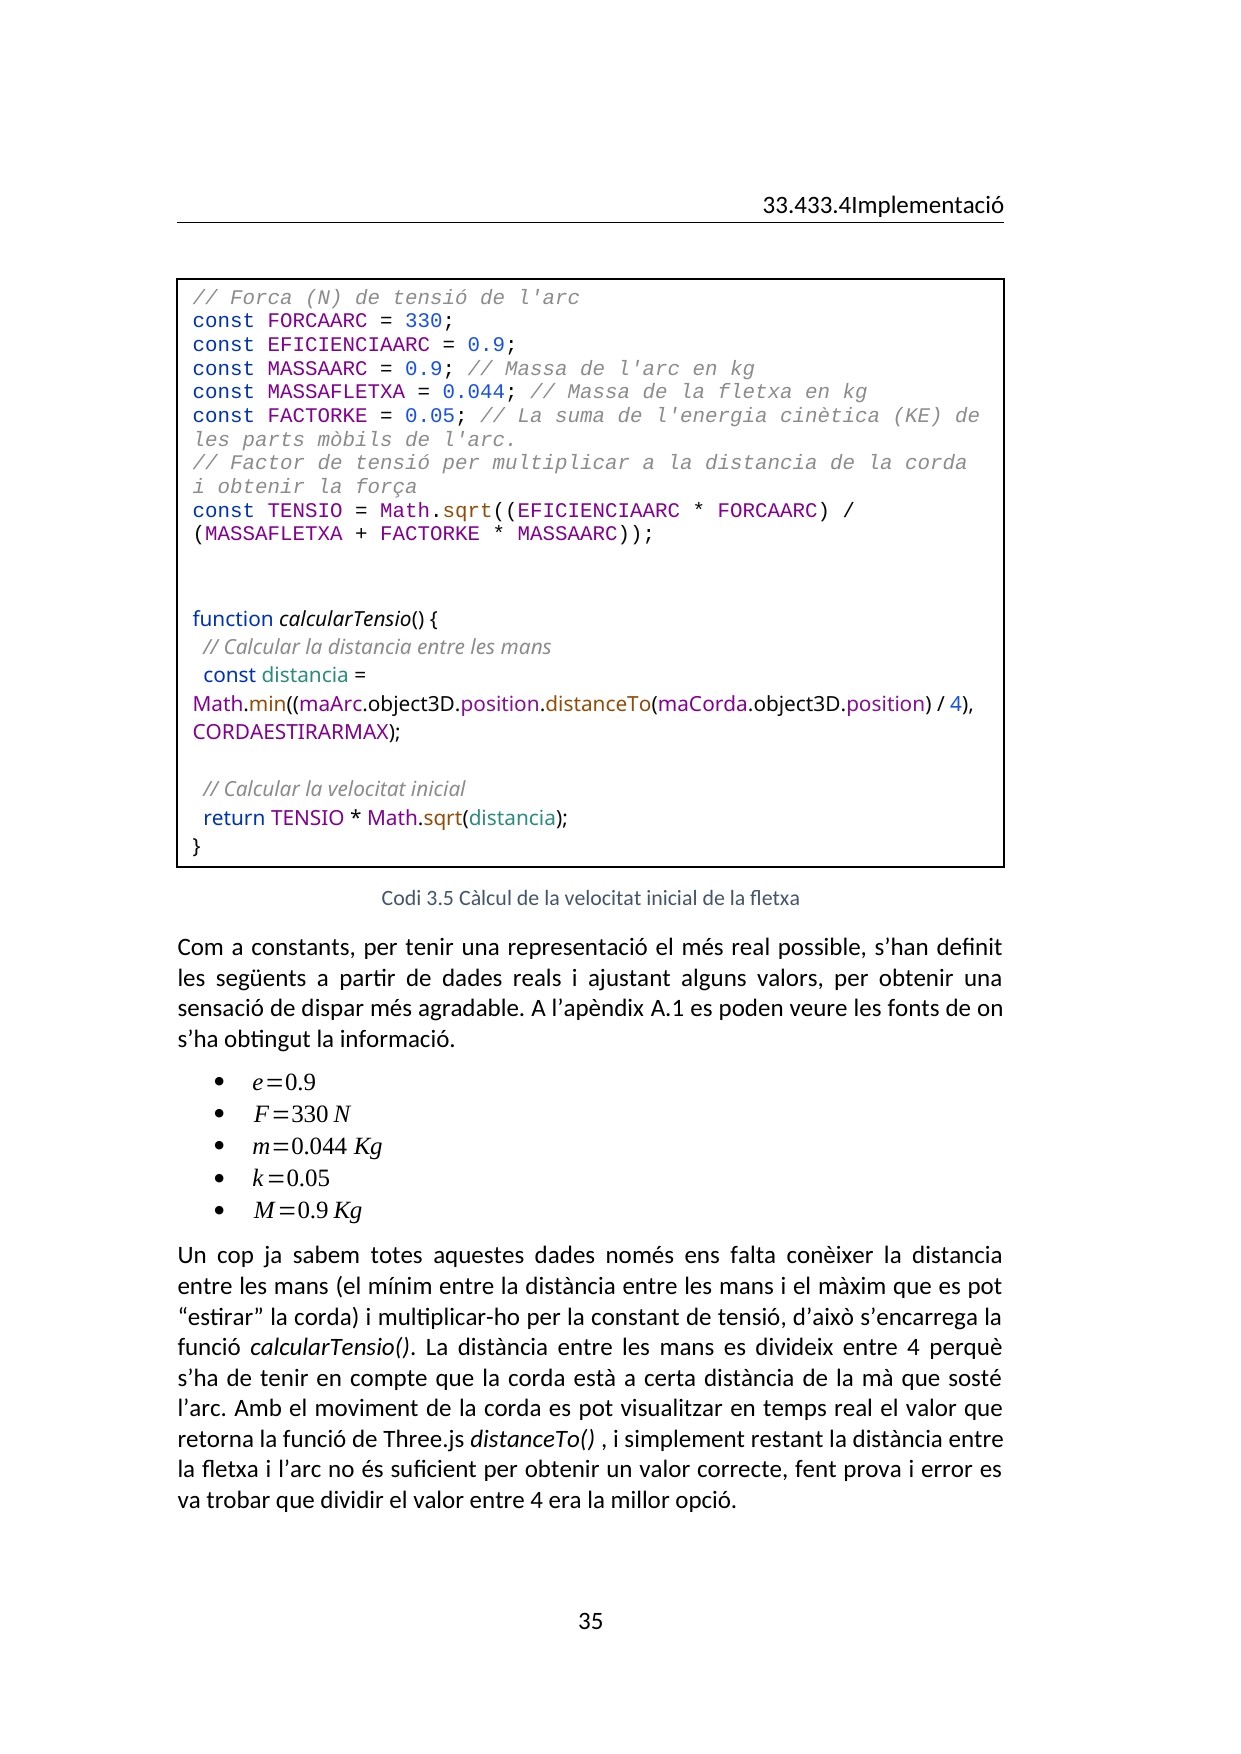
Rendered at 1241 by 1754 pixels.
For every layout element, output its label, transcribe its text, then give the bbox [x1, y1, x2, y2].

text Codi 3.5 Càlcul de la velocitat inicial de la fletxa [177, 884, 1004, 911]
text Com a constants, per tenir una representació el més real possible, s’han definit les següents a partir de dades reals i ajustant alguns valors, per obtenir una sensació de dispar més agradable. A l’apèndix A.1 es poden veure les fonts de on s’ha obtingut la informació. [177, 932, 1004, 1054]
text Un cop ja sabem totes aquestes dades només ens falta conèixer la distancia entre les mans (el mínim entre la distància entre les mans i el màxim que es pot “estirar” la corda) i multiplicar-ho per la constant de tensió, d’això s’encarrega la funció calcularTensio(). La distància entre les mans es divideix entre 4 perquè s’ha de tenir en compte que la corda està a certa distància de la mà que sosté l’arc. Amb el moviment de la corda es pot visualitzar en temps real el valor que retorna la funció de Three.js distanceTo() , i simplement restant la distància entre la fletxa i l’arc no és suficient per obtenir un valor correcte, fent prova i error es va trobar que dividir el valor entre 4 era la millor opció. [177, 1239, 1004, 1514]
